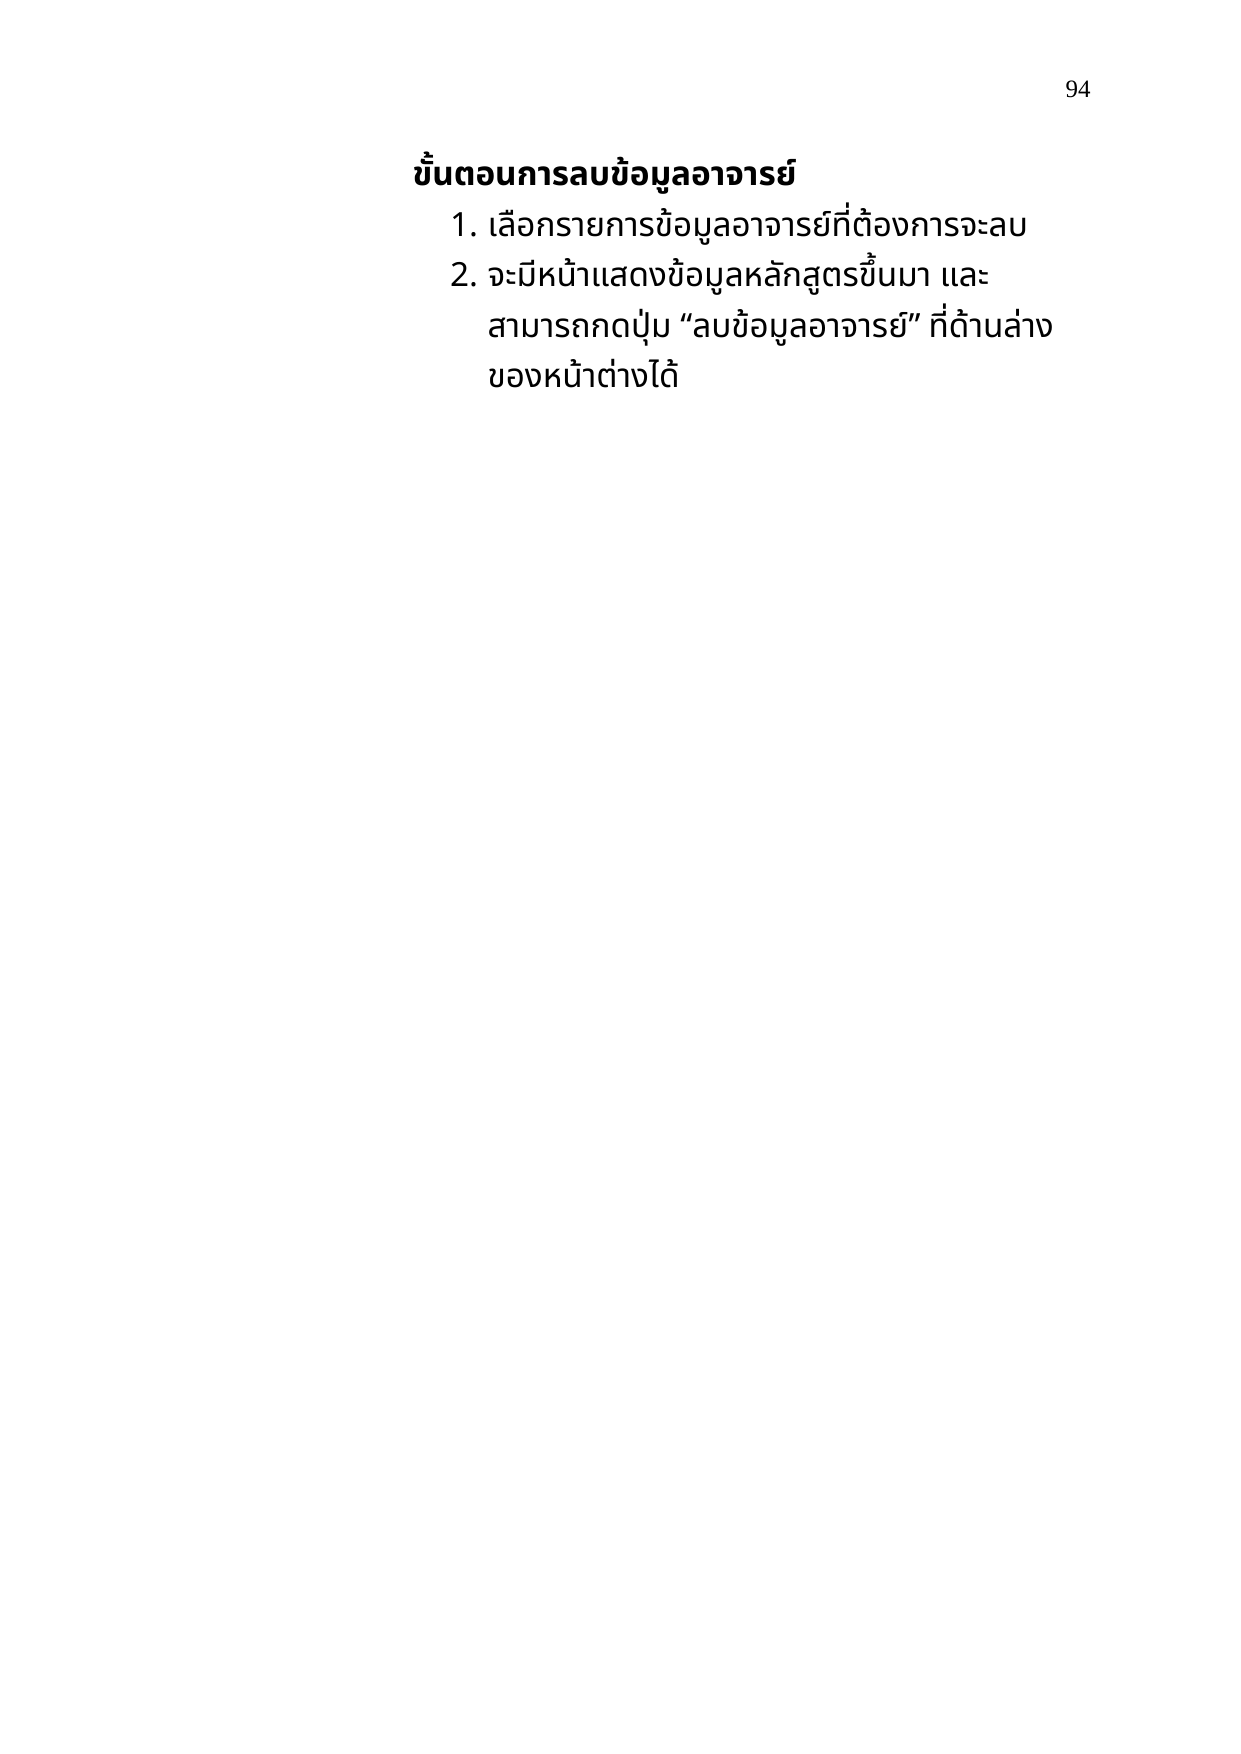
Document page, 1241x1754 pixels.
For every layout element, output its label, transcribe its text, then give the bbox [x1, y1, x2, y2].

list ขั้นตอนการลบข้อมูลอาจารย์ [412, 150, 1090, 200]
list เลือกรายการข้อมูลอาจารย์ที่ต้องการจะลบ [450, 200, 1090, 251]
list จะมีหน้าแสดงข้อมูลหลักสูตรขึ้นมา และสามารถกดปุ่ม “ลบข้อมูลอาจารย์” ที่ด้านล่างของหน้าต่างได้ [450, 251, 1090, 402]
